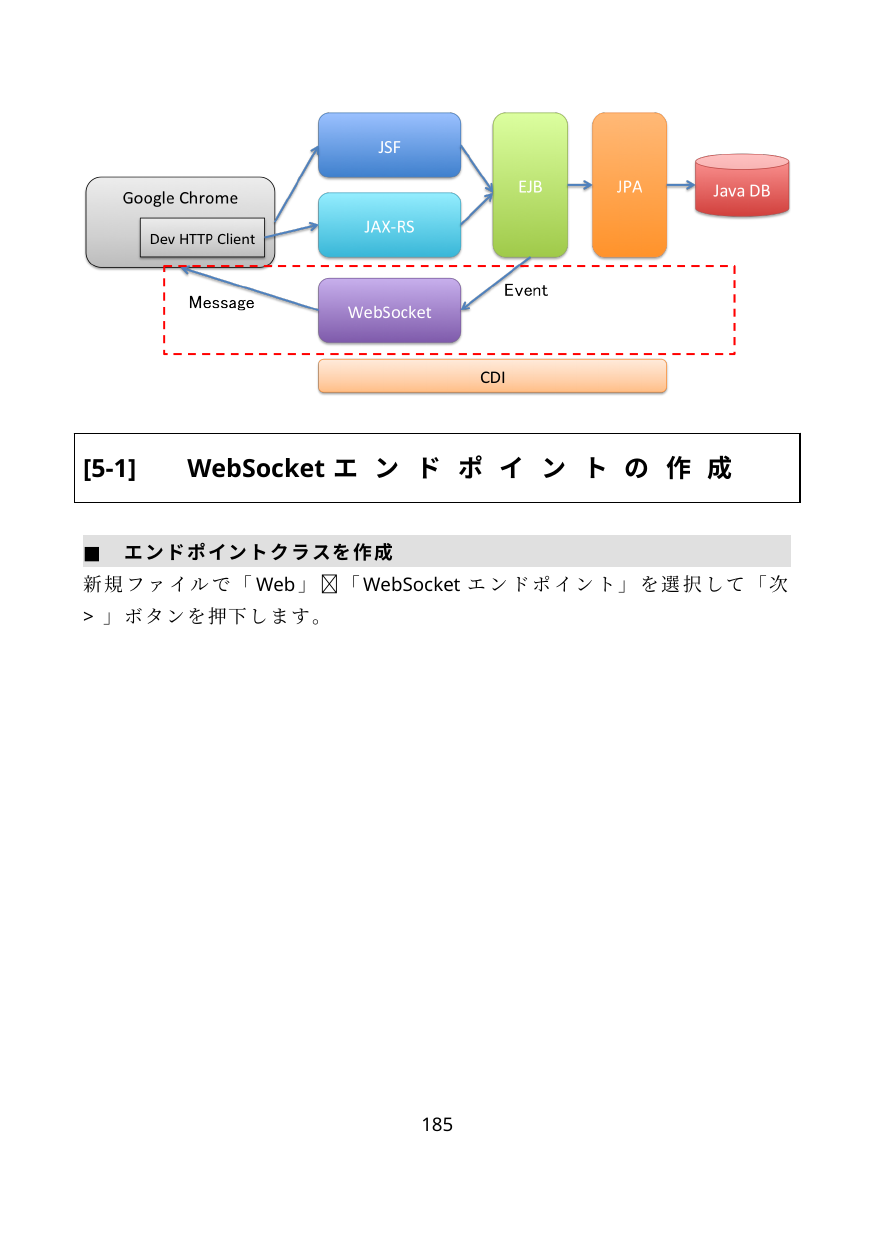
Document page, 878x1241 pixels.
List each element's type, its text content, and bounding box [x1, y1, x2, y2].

subtitle エンドポイントクラスを作成 [83, 535, 791, 567]
picture [82, 111, 792, 397]
subtitle WebSocketエンドポイントの作成 [75, 434, 799, 502]
text 新規ファイルで「Web」「WebSocketエンドポイント」を選択して「次 >」ボタンを押下します。 [83, 567, 791, 631]
